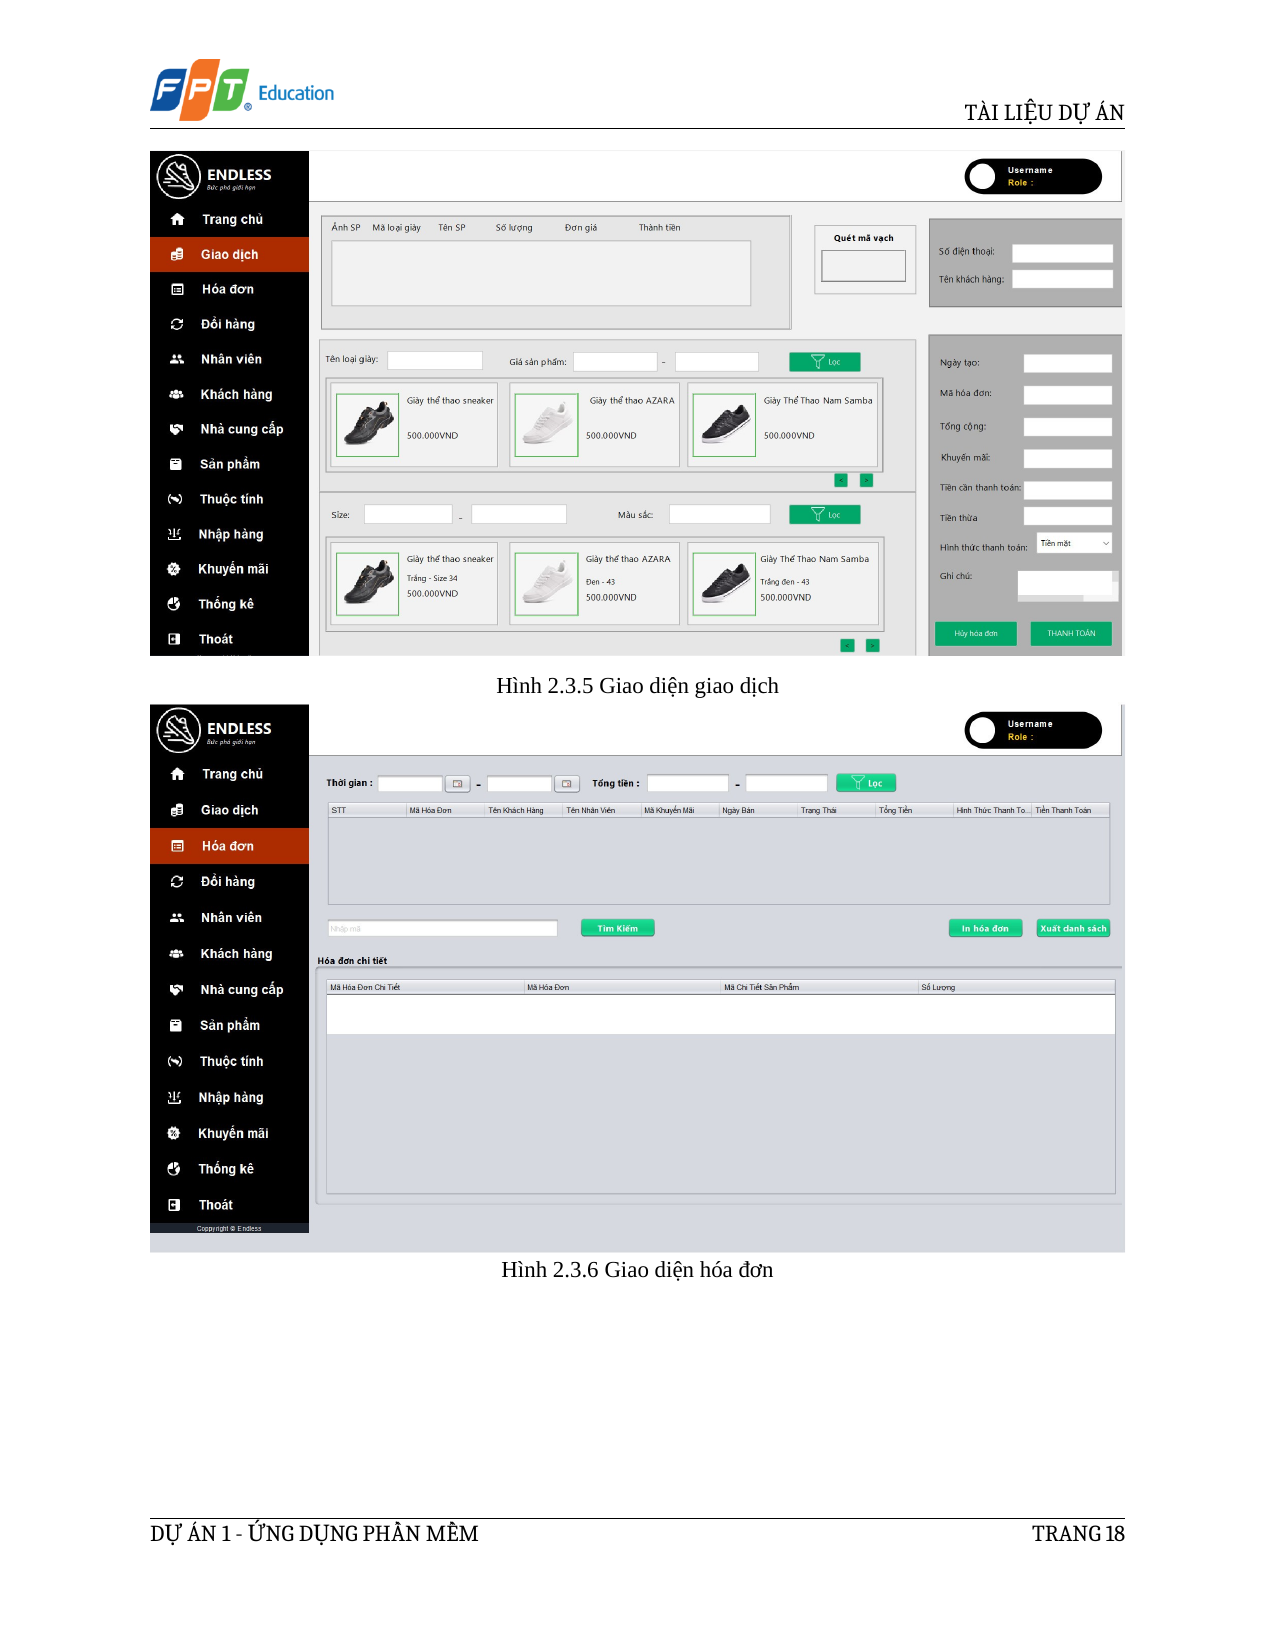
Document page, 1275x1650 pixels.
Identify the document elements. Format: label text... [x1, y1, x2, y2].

text Hình 2.3.5 Giao diện giao dịchHình 2.3.6 Giao diện hóa đơn [150, 1253, 1125, 1283]
picture [150, 702, 1125, 1253]
picture [150, 150, 1125, 656]
text Hình 2.3.5 Giao diện giao dịchHình 2.3.6 Giao diện hóa đơn [150, 672, 1125, 702]
picture [150, 59, 336, 121]
